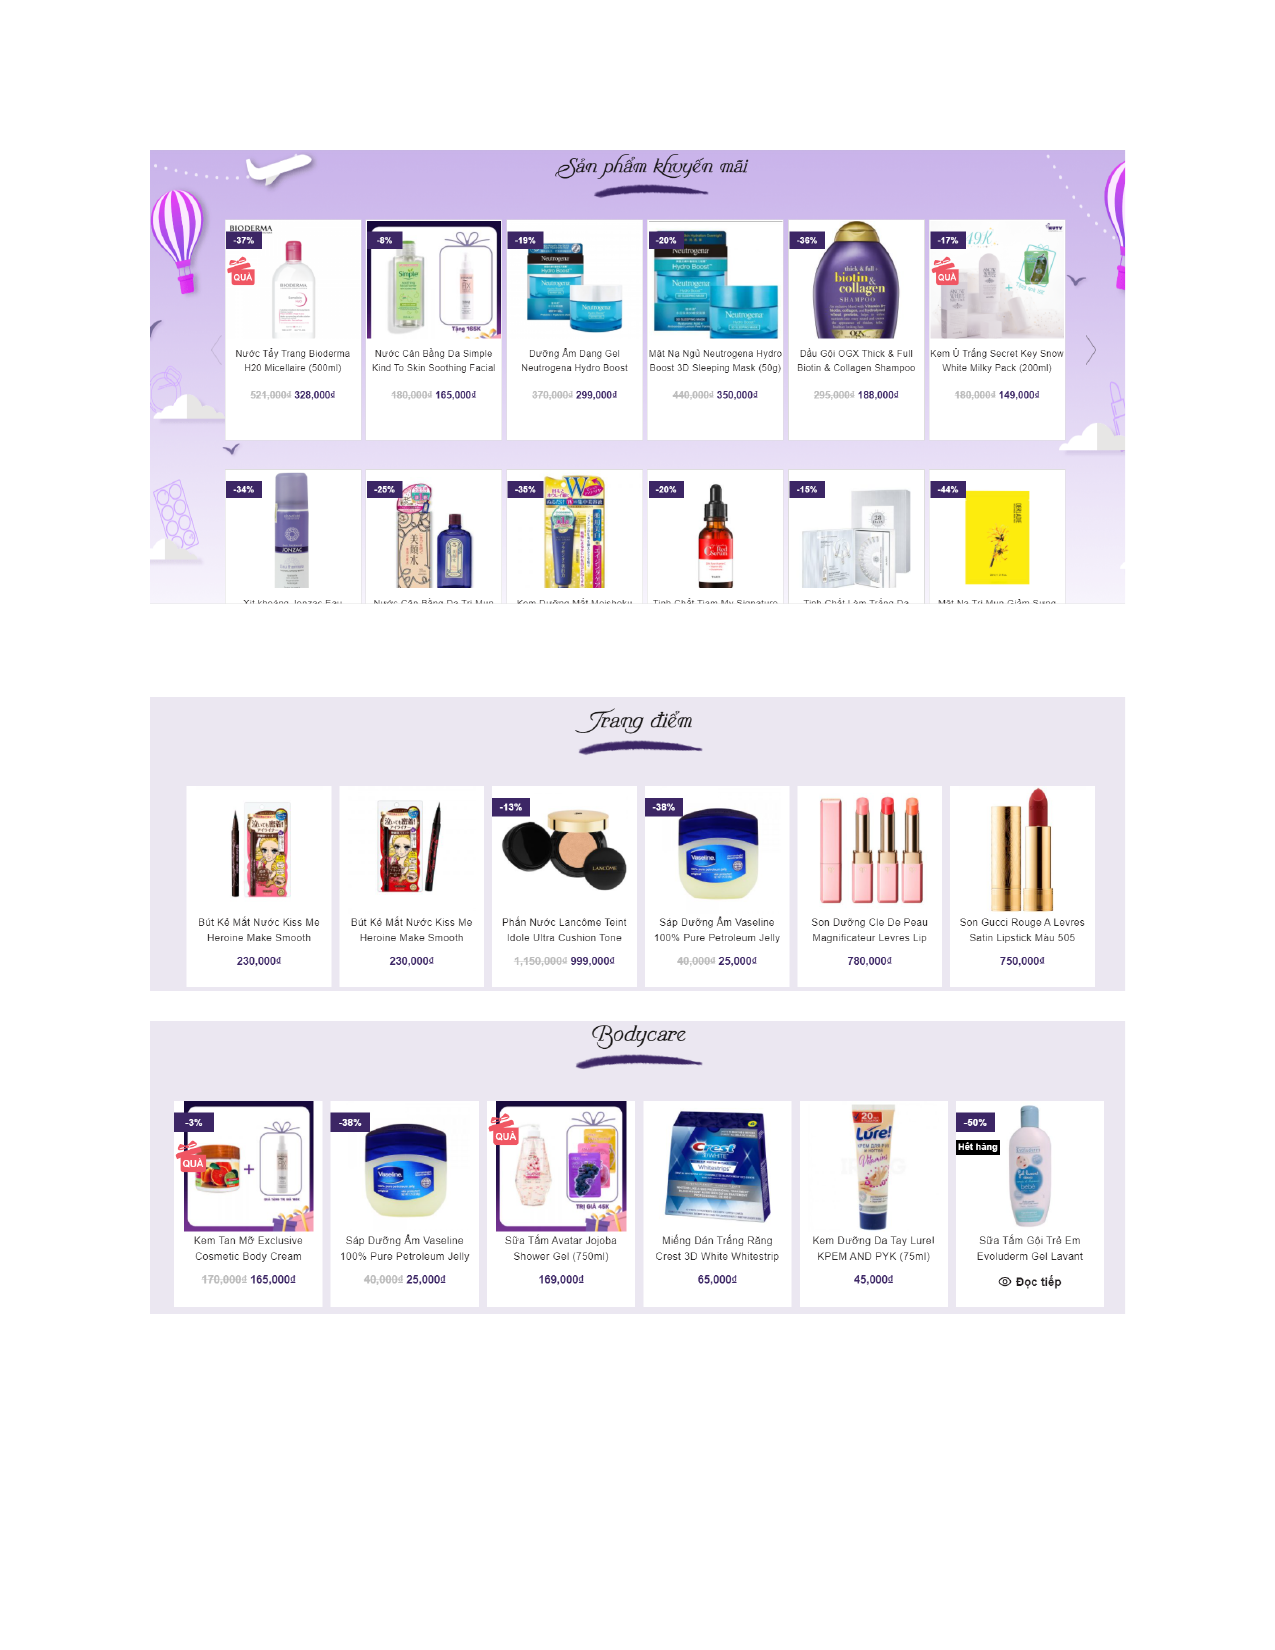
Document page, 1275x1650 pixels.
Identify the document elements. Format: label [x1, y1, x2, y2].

picture [150, 150, 1125, 604]
picture [150, 1021, 1125, 1314]
picture [150, 697, 1125, 991]
